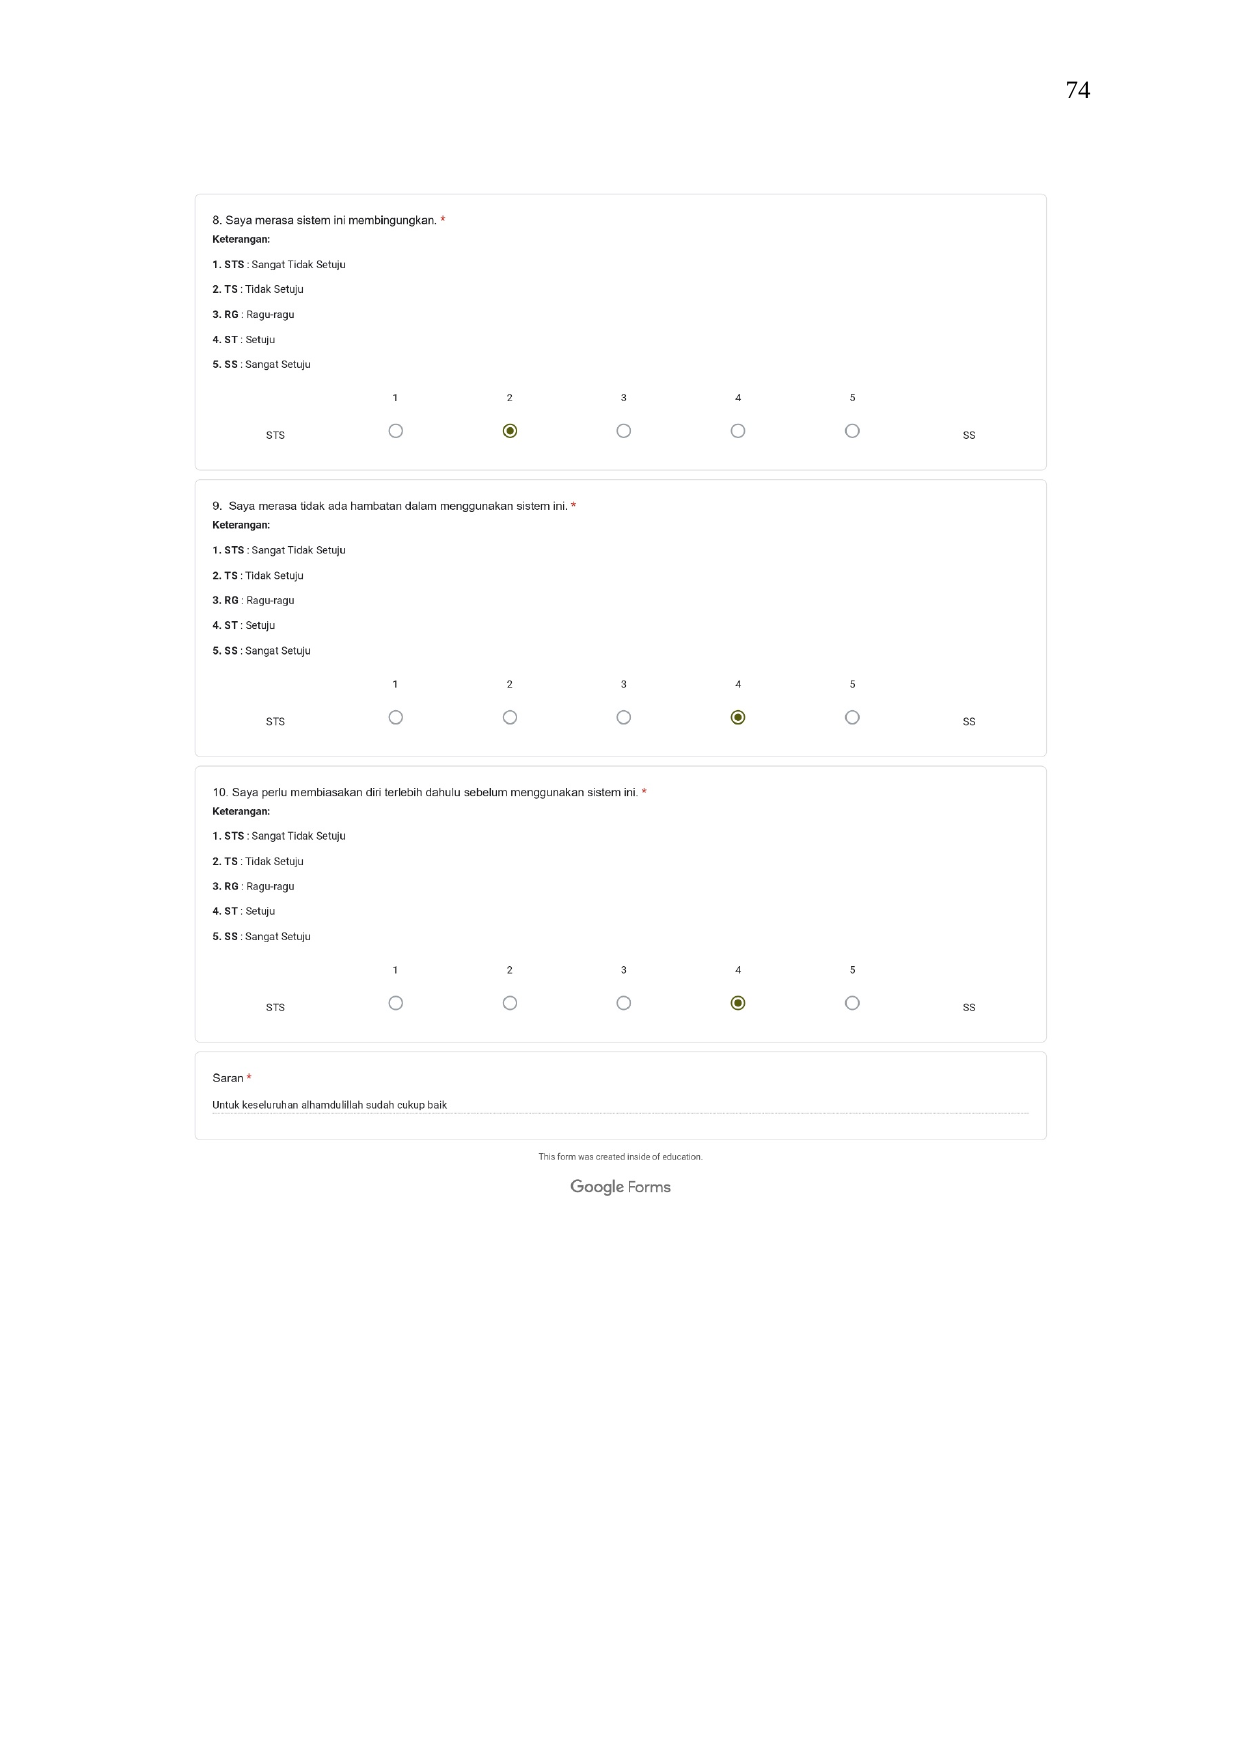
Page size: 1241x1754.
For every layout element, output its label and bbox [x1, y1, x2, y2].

picture [150, 150, 1090, 1480]
